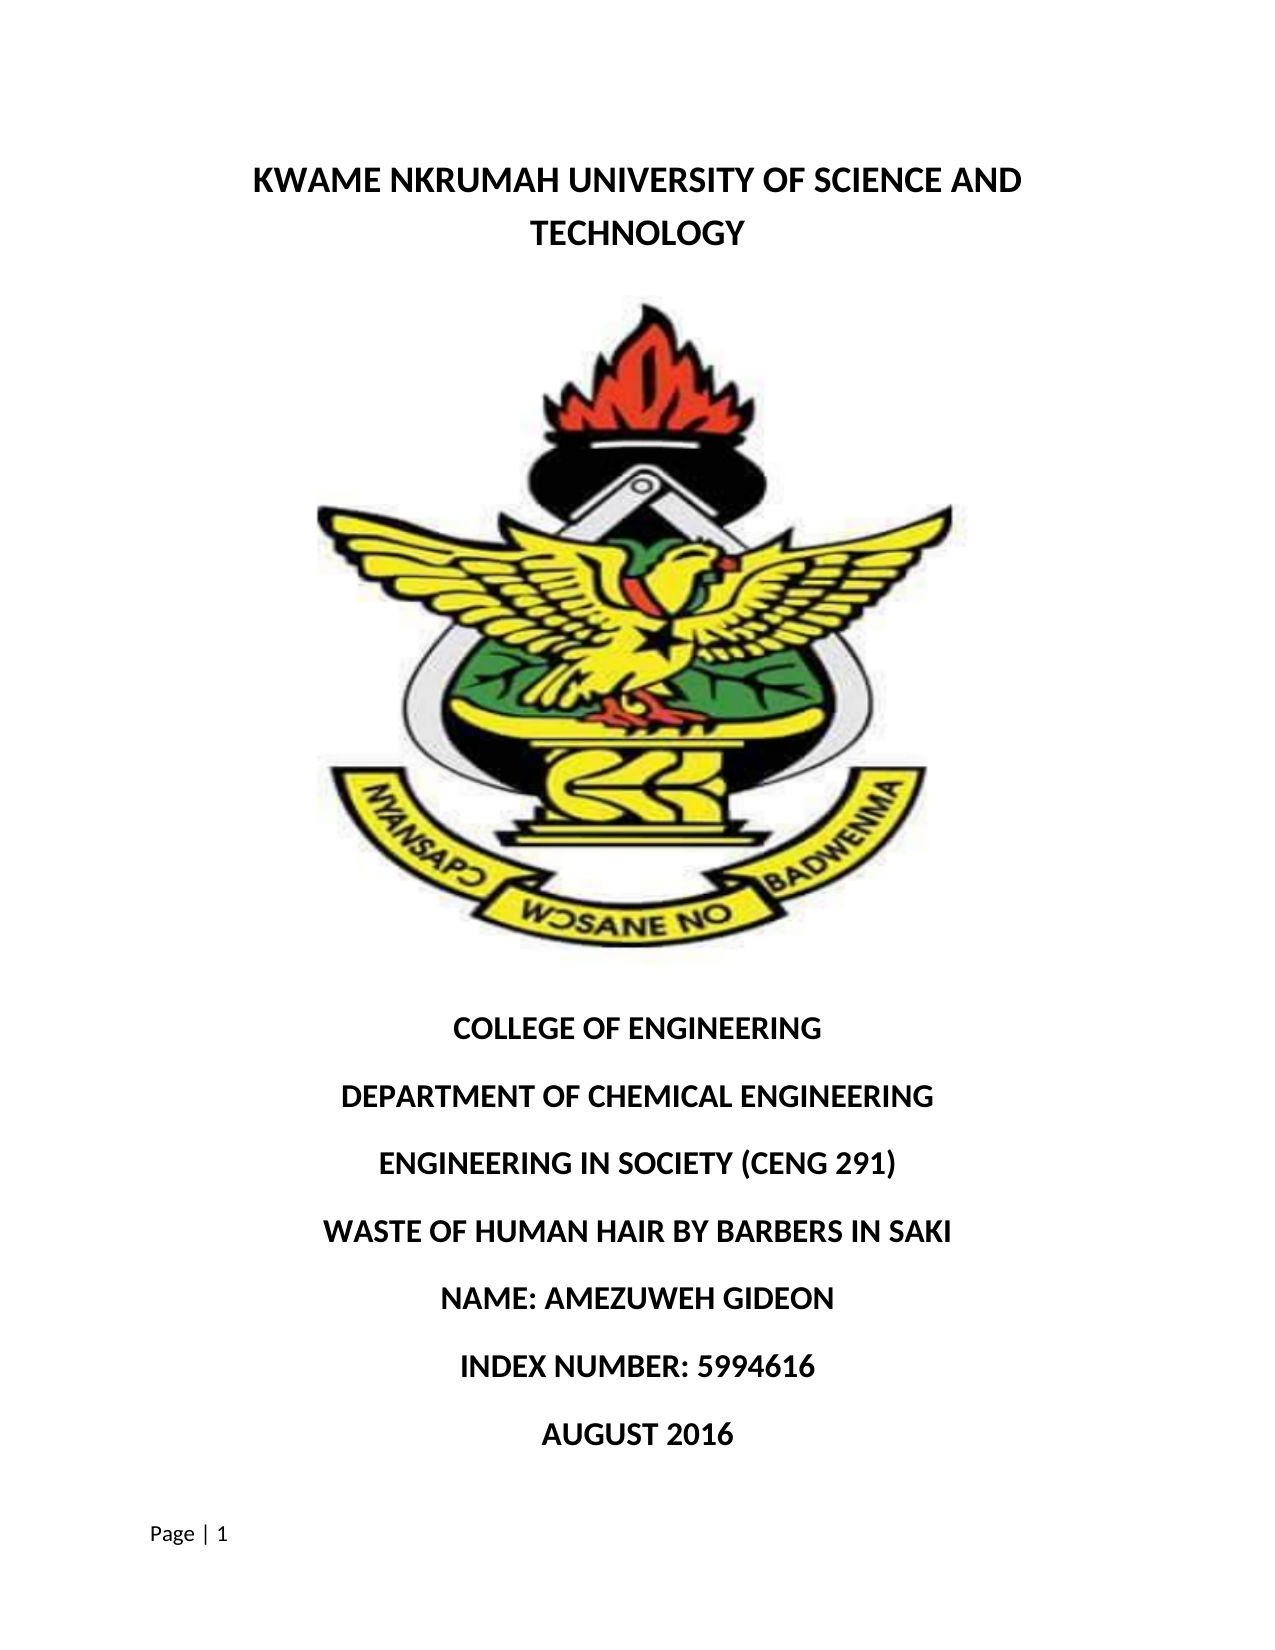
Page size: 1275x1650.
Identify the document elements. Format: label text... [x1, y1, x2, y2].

text COLLEGE OF ENGINEERING [150, 1007, 1125, 1048]
text ENGINEERING IN SOCIETY (CENG 291) [150, 1142, 1125, 1183]
text WASTE OF HUMAN HAIR BY BARBERS IN SAKI [150, 1210, 1125, 1251]
text AUGUST 2016 [150, 1413, 1125, 1453]
picture [279, 282, 996, 982]
text KWAME NKRUMAH UNIVERSITY OF SCIENCE AND TECHNOLOGY [150, 156, 1125, 254]
text DEPARTMENT OF CHEMICAL ENGINEERING [150, 1074, 1125, 1115]
text NAME: AMEZUWEH GIDEON [150, 1277, 1125, 1318]
text INDEX NUMBER: 5994616 [150, 1345, 1125, 1386]
